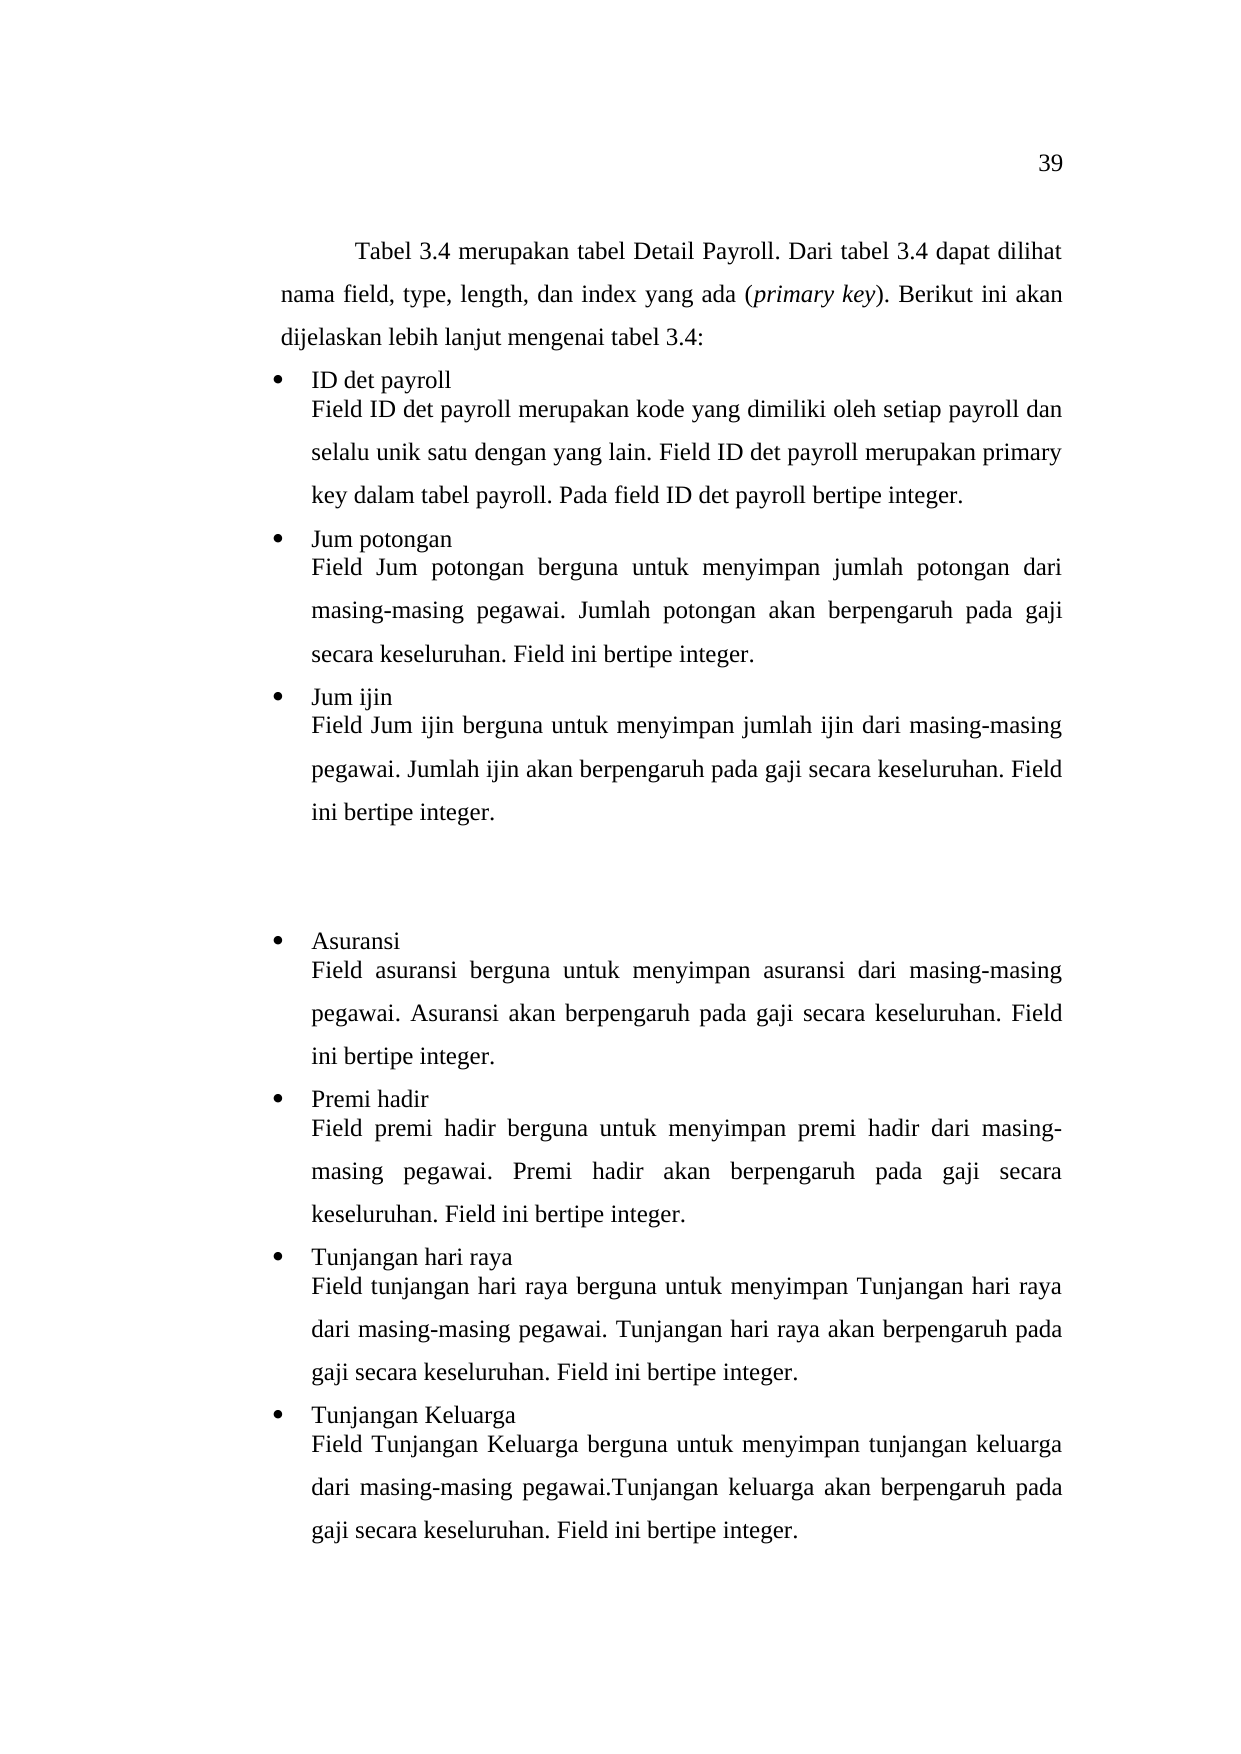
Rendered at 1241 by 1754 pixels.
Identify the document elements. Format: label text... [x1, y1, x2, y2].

text Field Jum ijin berguna untuk menyimpan jumlah ijin dari masing-masing pegawai. Jumlah ijin akan berpengaruh pada gaji secara keseluruhan. Field ini bertipe integer. [311, 711, 1063, 826]
list Asuransi [274, 926, 1063, 955]
text Field premi hadir berguna untuk menyimpan premi hadir dari masing-masing pegawai. Premi hadir akan berpengaruh pada gaji secara keseluruhan. Field ini bertipe integer. [311, 1113, 1063, 1228]
text Field tunjangan hari raya berguna untuk menyimpan Tunjangan hari raya dari masing-masing pegawai. Tunjangan hari raya akan berpengaruh pada gaji secara keseluruhan. Field ini bertipe integer. [311, 1271, 1063, 1386]
text Field ID det payroll merupakan kode yang dimiliki oleh setiap payroll dan selalu unik satu dengan yang lain. Field ID det payroll merupakan primary key dalam tabel payroll. Pada field ID det payroll bertipe integer. [311, 394, 1063, 509]
text Tabel 3.4 merupakan tabel Detail Payroll. Dari tabel 3.4 dapat dilihat nama field, type, length, dan index yang ada (primary key). Berikut ini akan dijelaskan lebih lanjut mengenai tabel 3.4: [281, 236, 1063, 351]
list Tunjangan hari raya [274, 1242, 1063, 1271]
text Field asuransi berguna untuk menyimpan asuransi dari masing-masing pegawai. Asuransi akan berpengaruh pada gaji secara keseluruhan. Field ini bertipe integer. [311, 955, 1063, 1070]
text Field Tunjangan Keluarga berguna untuk menyimpan tunjangan keluarga dari masing-masing pegawai.Tunjangan keluarga akan berpengaruh pada gaji secara keseluruhan. Field ini bertipe integer. [311, 1429, 1063, 1544]
list Jum ijin [274, 682, 1063, 711]
text Field Jum potongan berguna untuk menyimpan jumlah potongan dari masing-masing pegawai. Jumlah potongan akan berpengaruh pada gaji secara keseluruhan. Field ini bertipe integer. [311, 552, 1063, 667]
list ID det payroll [274, 366, 1063, 394]
list Jum potongan [274, 524, 1063, 552]
list Premi hadir [274, 1084, 1063, 1113]
list Tunjangan Keluarga [274, 1401, 1063, 1429]
